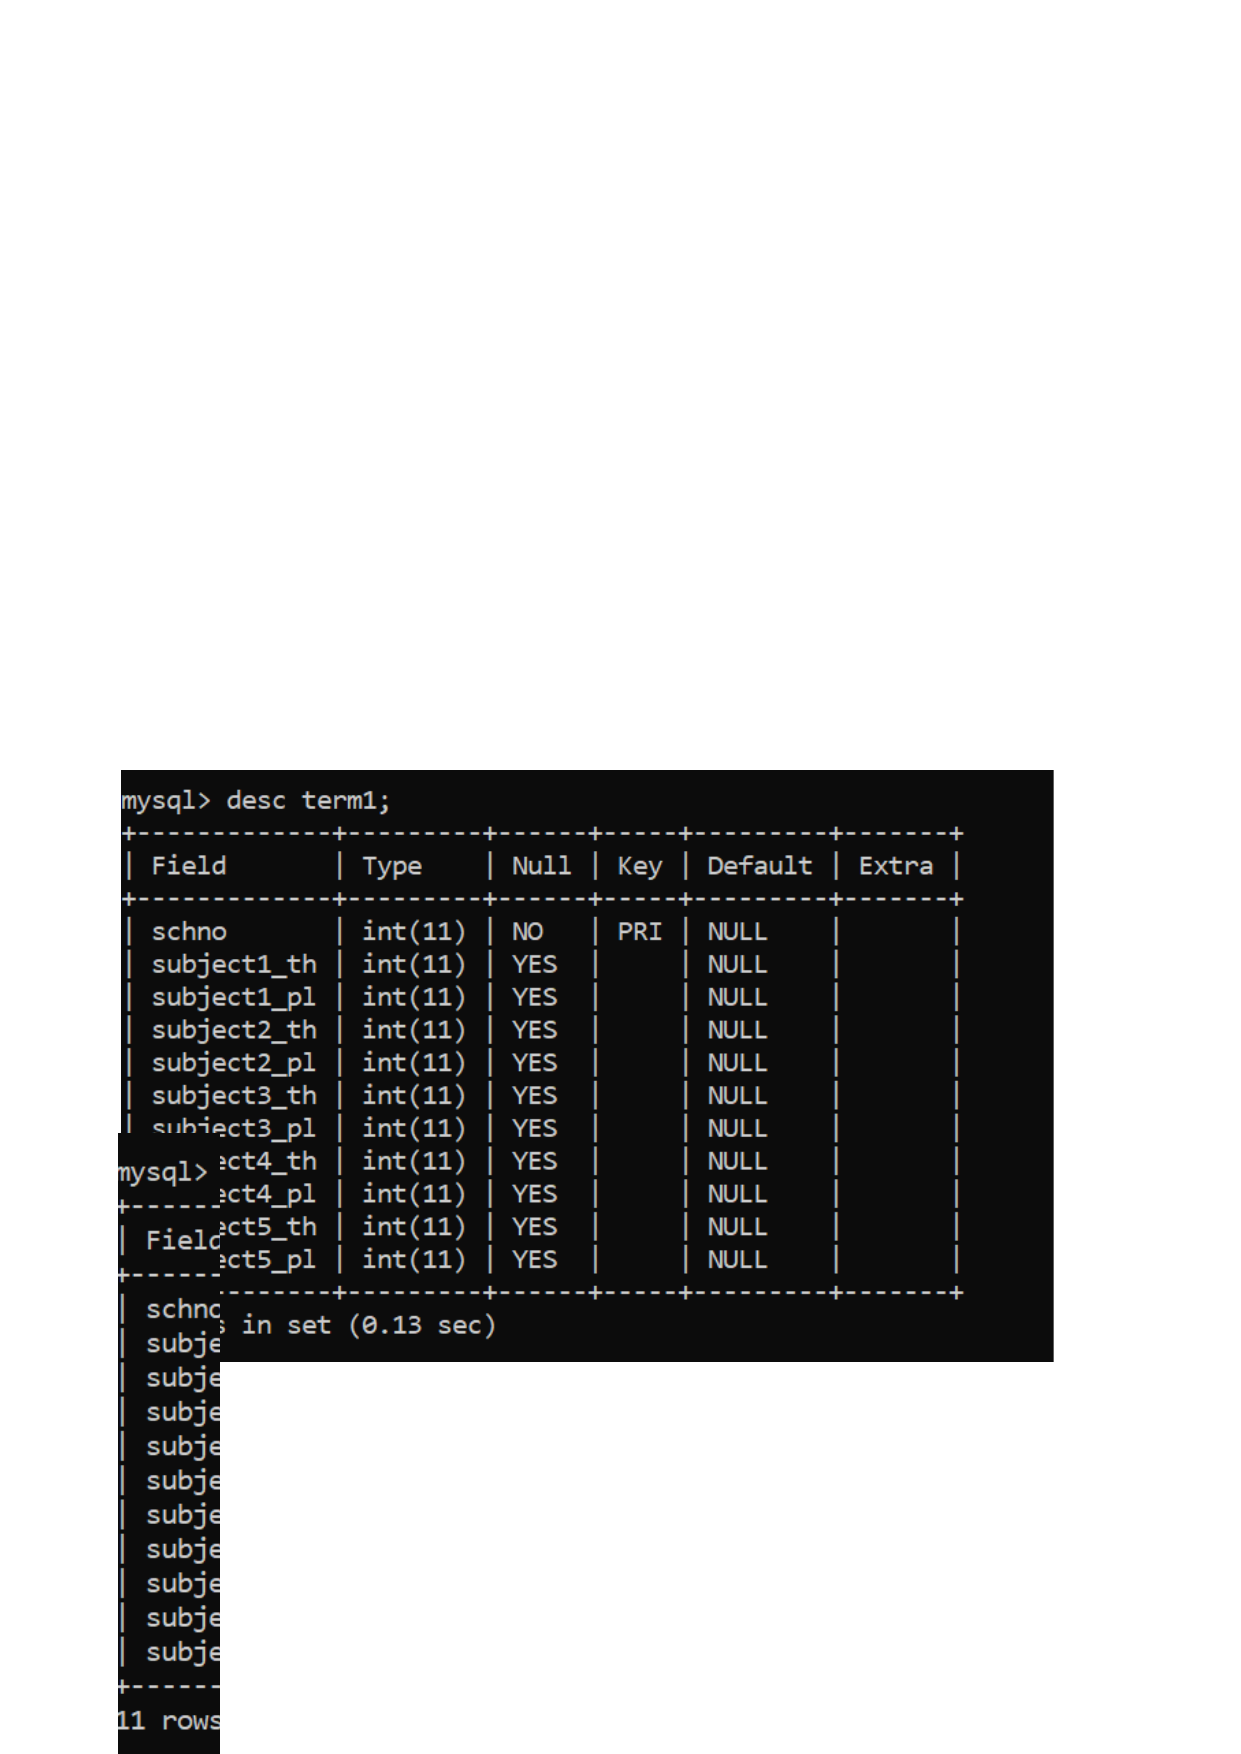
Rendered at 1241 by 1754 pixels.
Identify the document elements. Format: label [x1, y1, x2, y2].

picture [118, 770, 1054, 1754]
